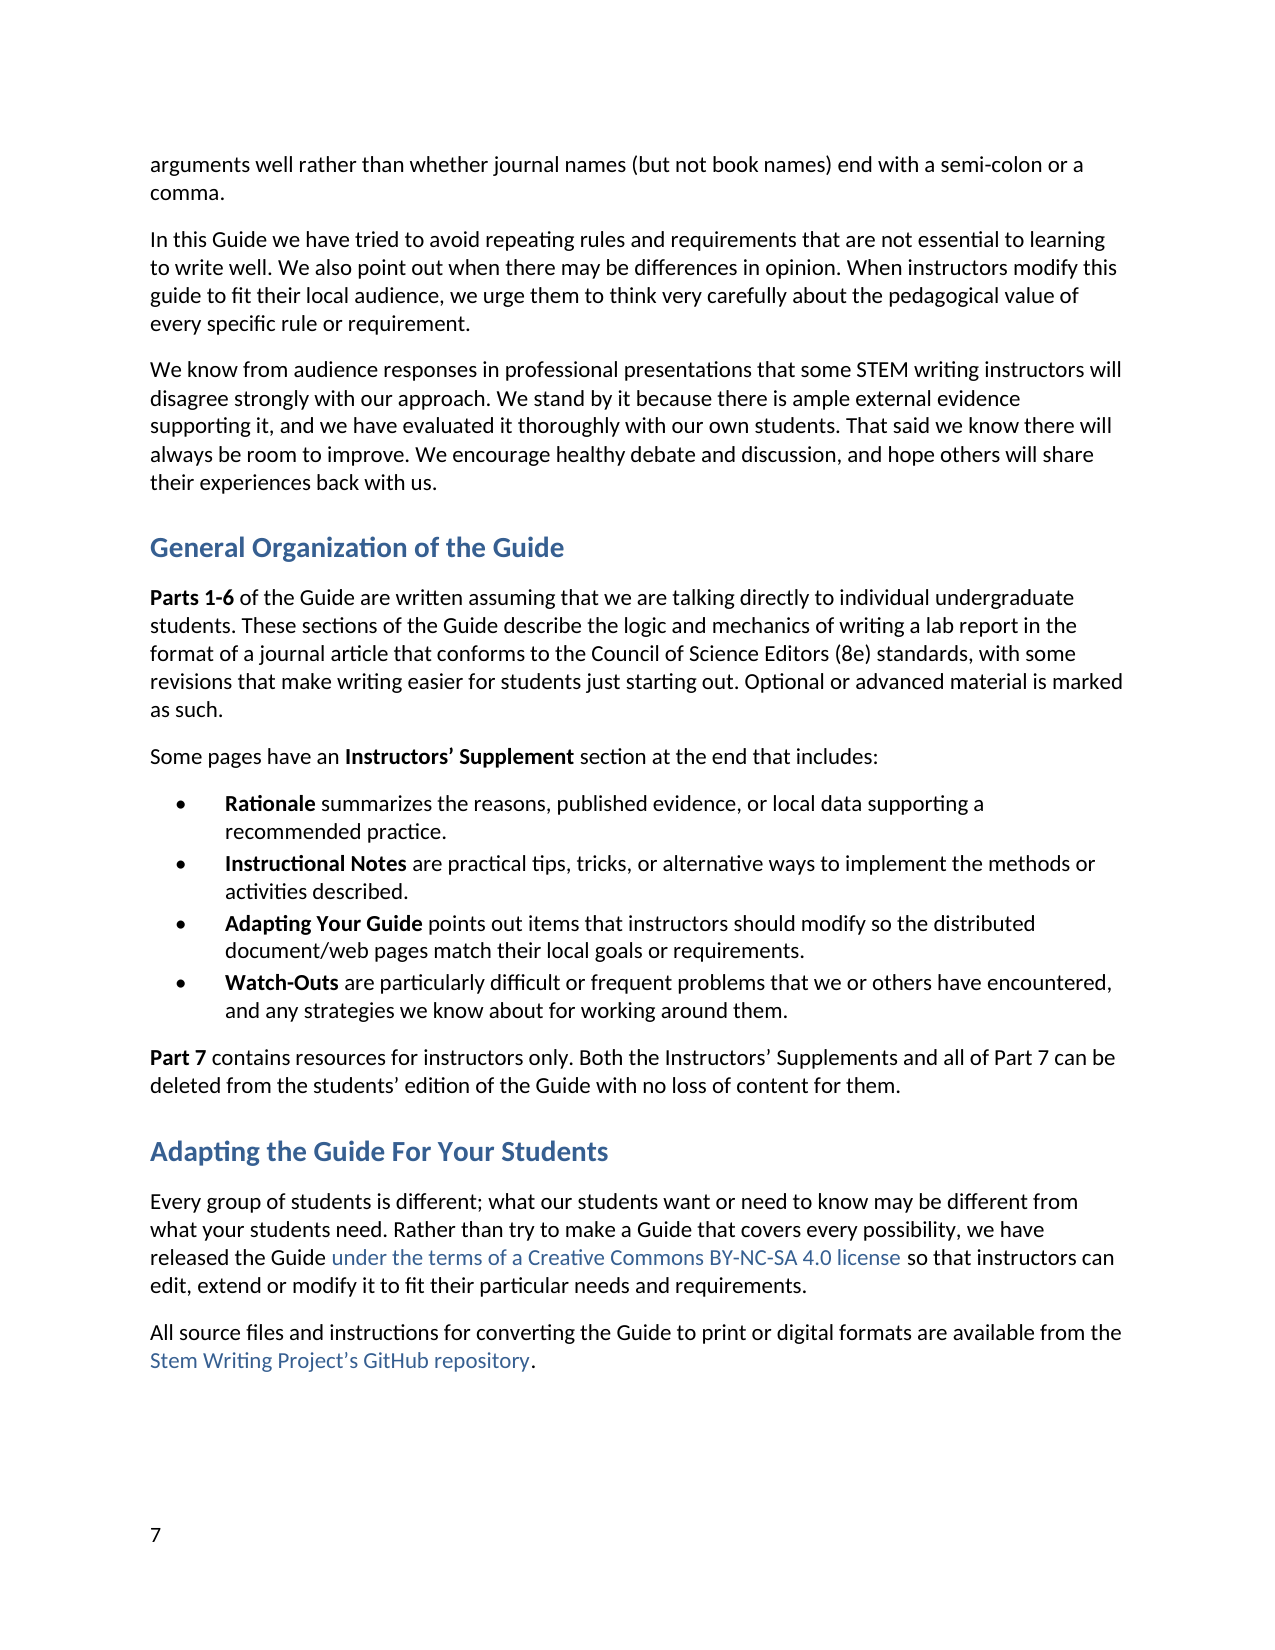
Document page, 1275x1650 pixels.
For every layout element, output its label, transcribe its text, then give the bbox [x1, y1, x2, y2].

text All source files and instructions for converting the Guide to print or digital formats are available from the Stem Writing Project’s GitHub repository. [150, 1318, 1125, 1374]
text We know from audience responses in professional presentations that some STEM writing instructors will disagree strongly with our approach. We stand by it because there is ample external evidence supporting it, and we have evaluated it thoroughly with our own students. That said we know there will always be room to improve. We encourage healthy debate and discussion, and hope others will share their experiences back with us. [150, 356, 1125, 496]
text Some pages have an Instructors’ Supplement section at the end that includes: [150, 742, 1125, 770]
subtitle Adapting the Guide For Your Students [150, 1133, 1125, 1168]
text Parts 1-6 of the Guide are written assuming that we are talking directly to individual undergraduate students. These sections of the Guide describe the logic and mechanics of writing a lab report in the format of a journal article that conforms to the Council of Science Editors (8e) standards, with some revisions that make writing easier for students just starting out. Optional or advanced material is marked as such. [150, 583, 1125, 723]
text Part 7 contains resources for instructors only. Both the Instructors’ Supplements and all of Part 7 can be deleted from the students’ edition of the Guide with no loss of content for them. [150, 1043, 1125, 1099]
list Watch-Outs are particularly difficult or frequent problems that we or others have encountered, and any strategies we know about for working around them. [175, 968, 1125, 1024]
list Rationale summarizes the reasons, published evidence, or local data supporting a recommended practice. [175, 789, 1125, 845]
list Instructional Notes are practical tips, tricks, or alternative ways to implement the methods or activities described. [175, 849, 1125, 905]
text In this Guide we have tried to avoid repeating rules and requirements that are not essential to learning to write well. We also point out when there may be differences in opinion. When instructors modify this guide to fit their local audience, we urge them to think very carefully about the pedagogical value of every specific rule or requirement. [150, 225, 1125, 337]
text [150, 150, 1125, 206]
subtitle General Organization of the Guide [150, 529, 1125, 565]
text Every group of students is different; what our students want or need to know may be different from what your students need. Rather than try to make a Guide that covers every possibility, we have released the Guide under the terms of a Creative Commons BY-NC-SA 4.0 license so that instructors can edit, extend or modify it to fit their particular needs and requirements. [150, 1187, 1125, 1299]
list Adapting Your Guide points out items that instructors should modify so the distributed document/web pages match their local goals or requirements. [175, 909, 1125, 965]
